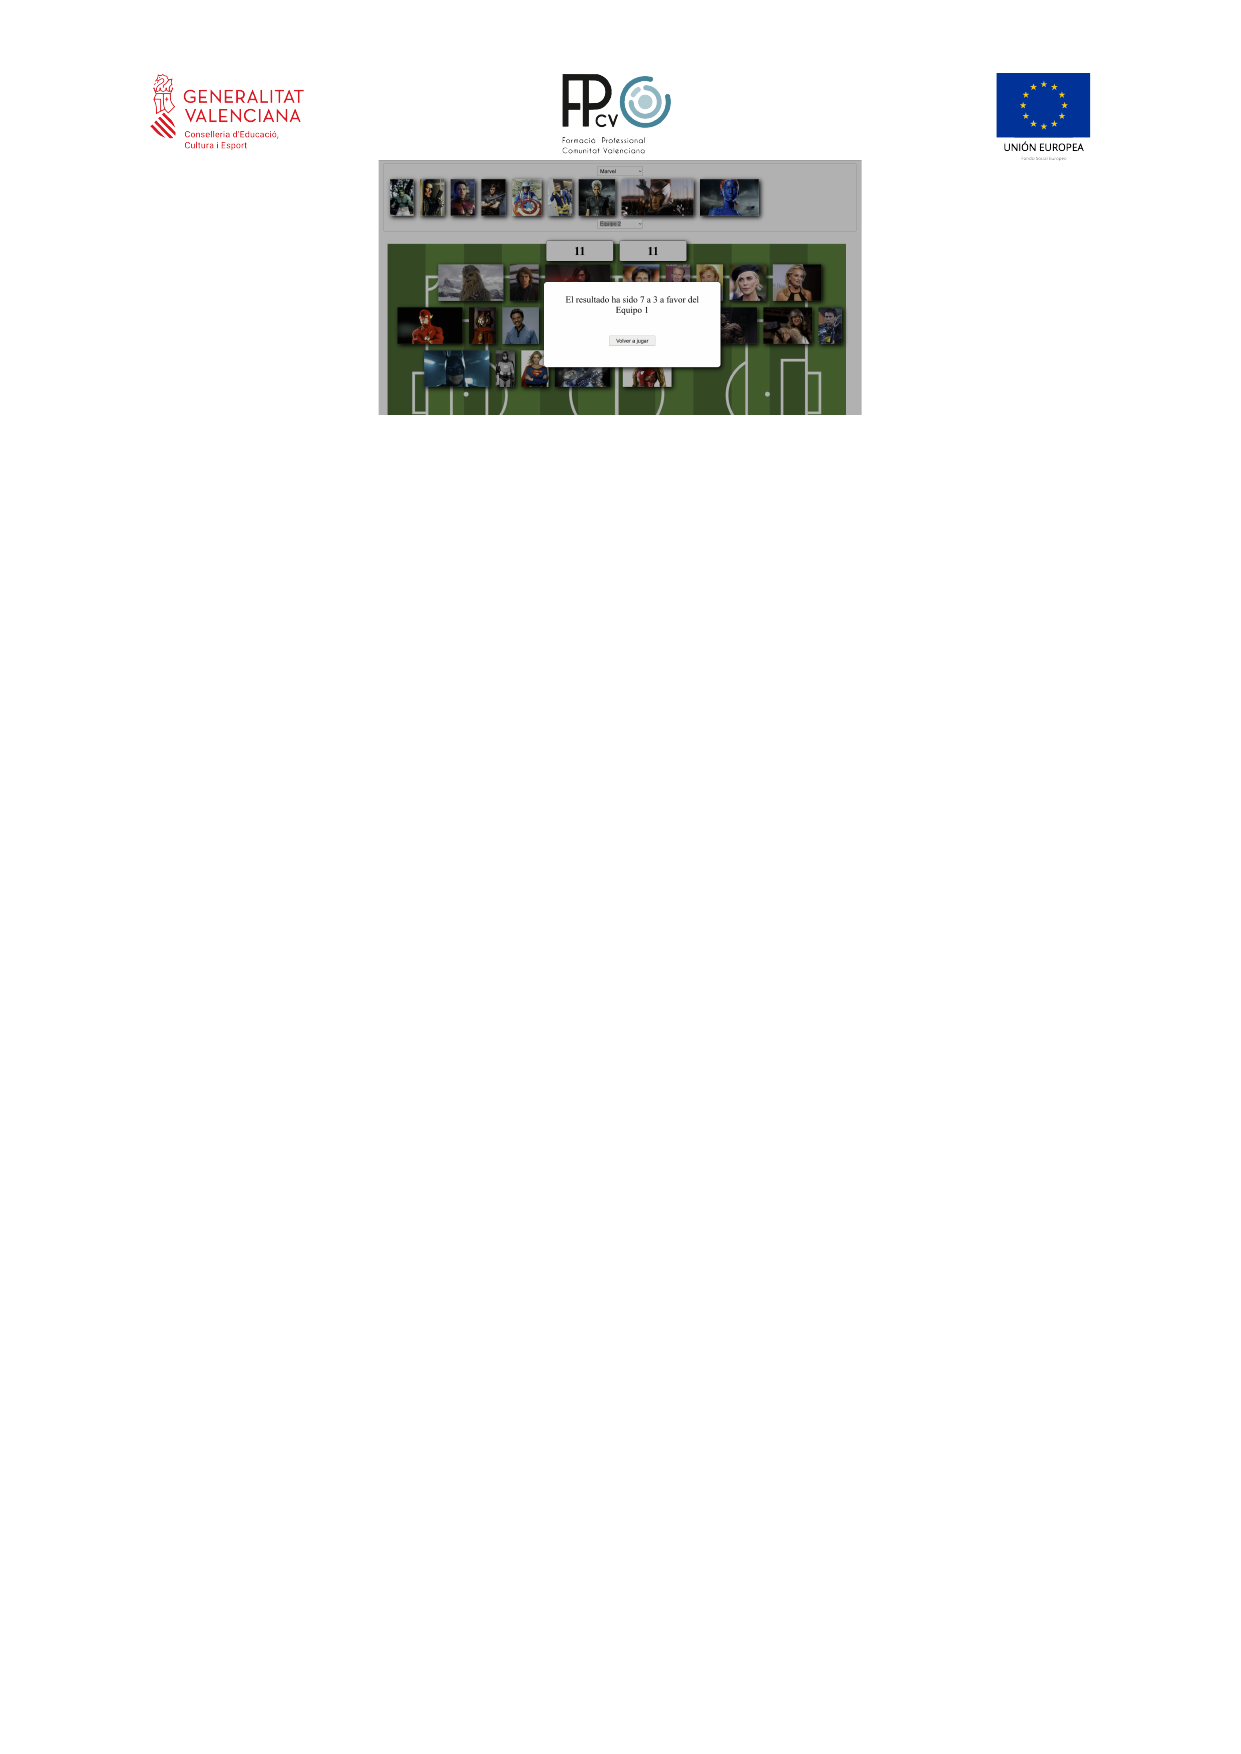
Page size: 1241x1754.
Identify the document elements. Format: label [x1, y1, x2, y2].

picture [150, 73, 1091, 415]
